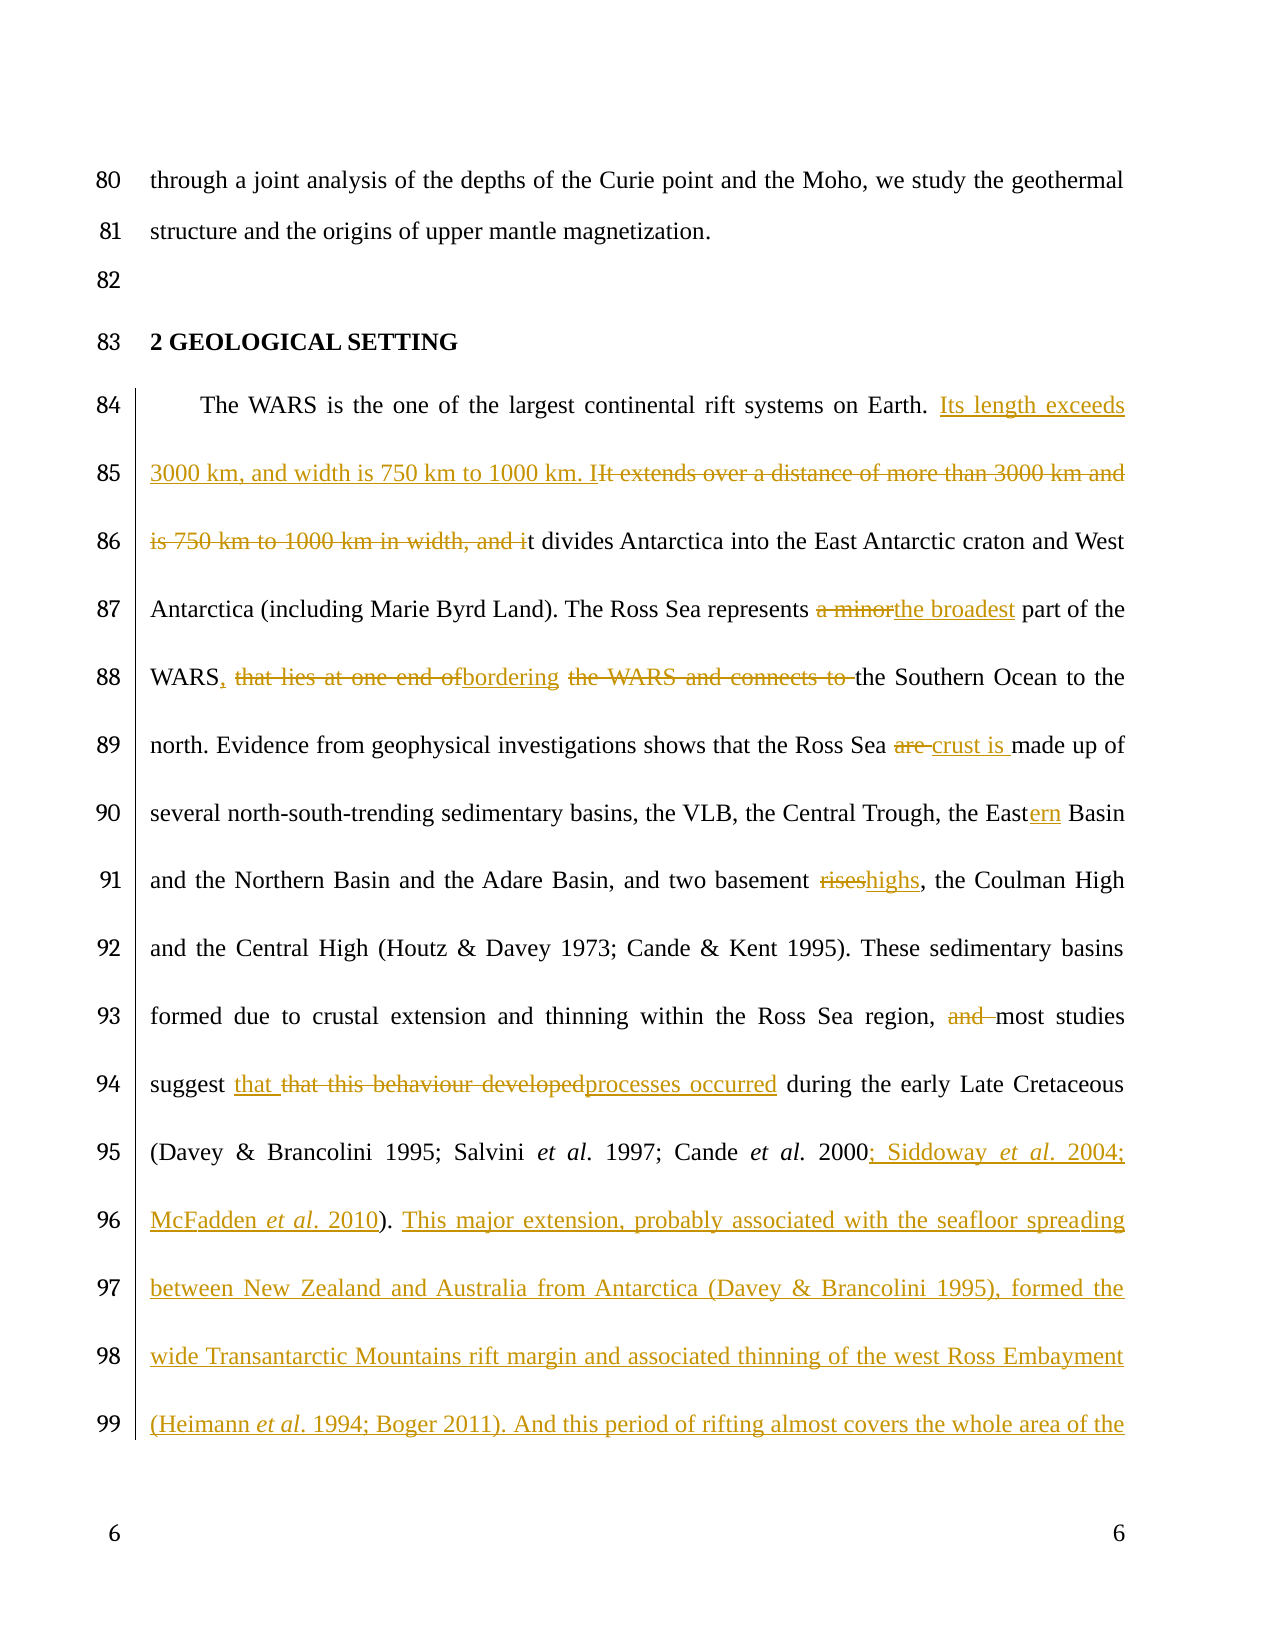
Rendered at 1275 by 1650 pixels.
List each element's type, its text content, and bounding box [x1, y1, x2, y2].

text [150, 163, 1125, 248]
subtitle 2 GEOLOGICAL SETTING [150, 325, 1125, 359]
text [150, 1299, 1125, 1434]
